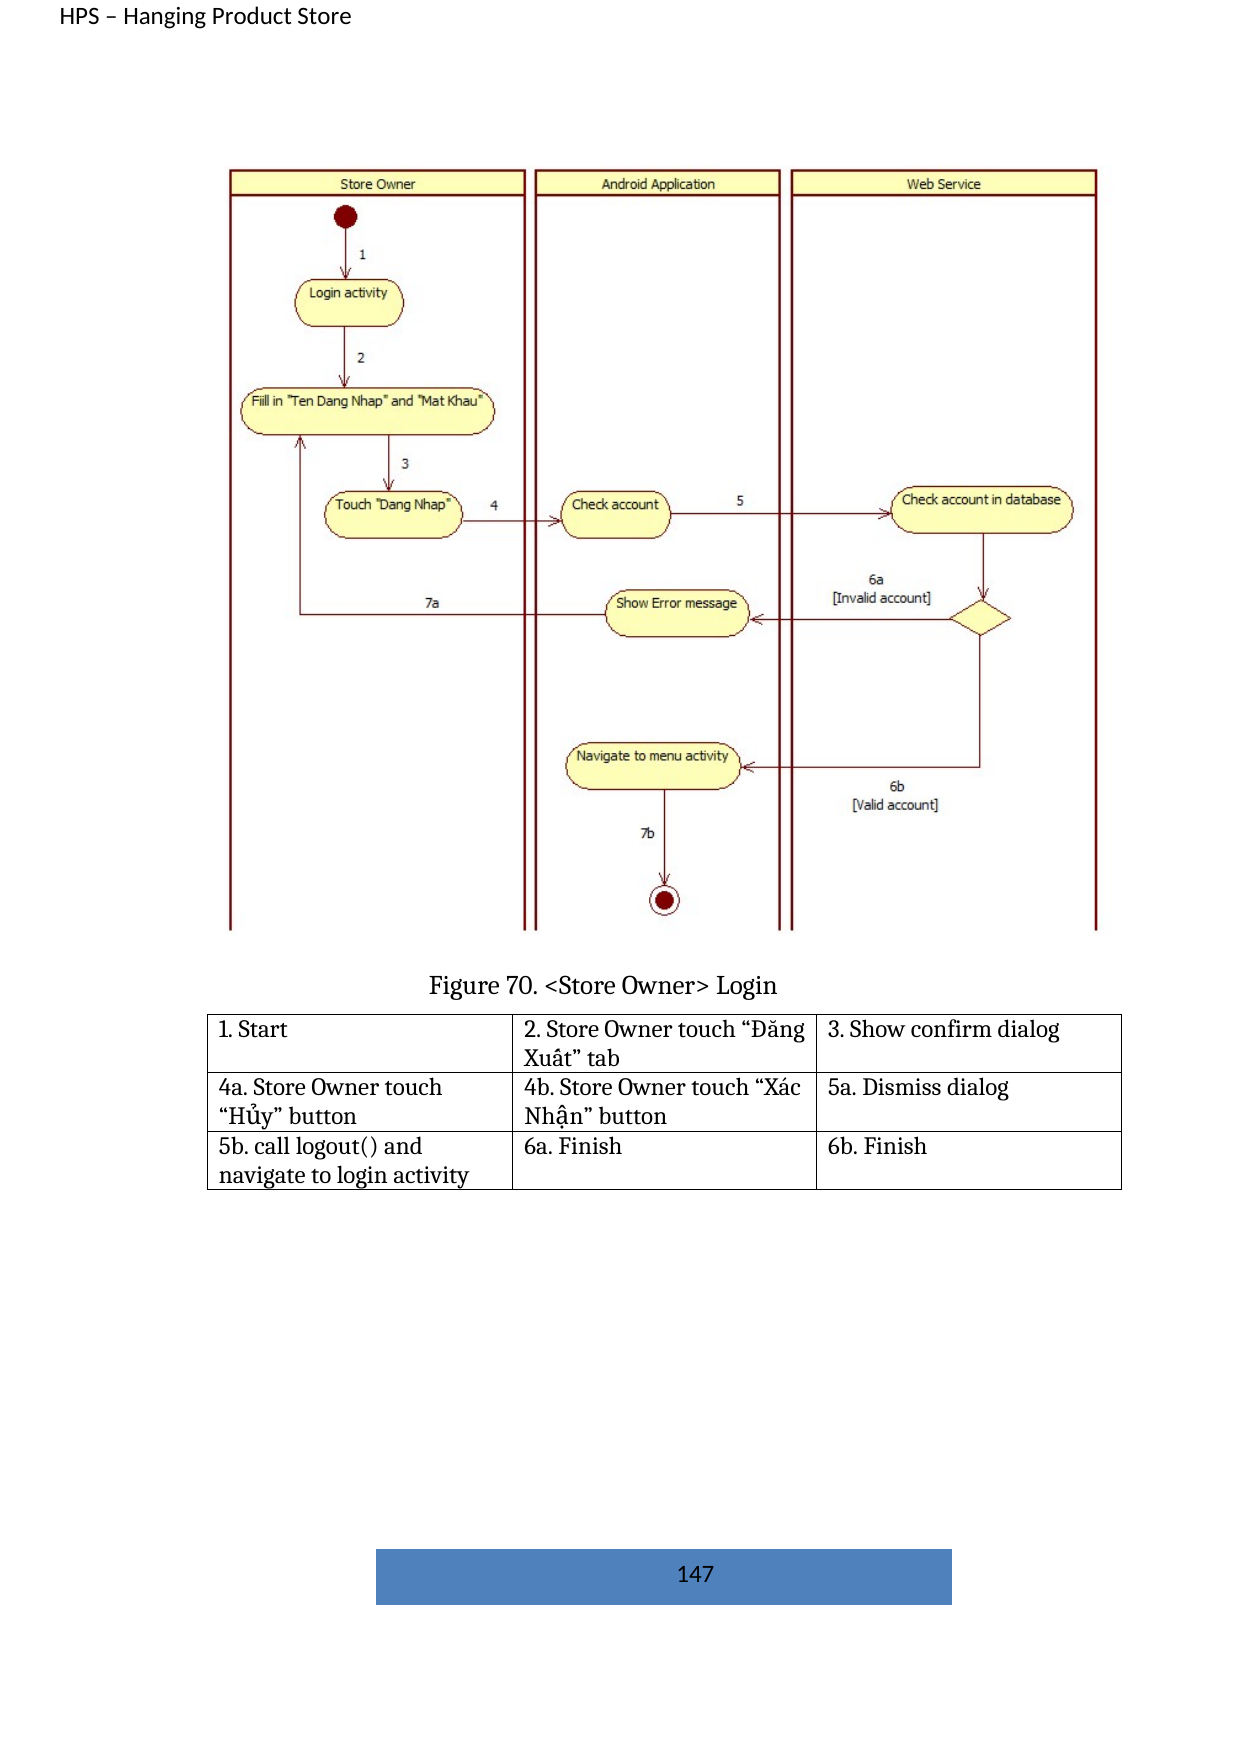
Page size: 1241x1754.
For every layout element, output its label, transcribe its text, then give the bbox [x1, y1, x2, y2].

table_header 2. Store Owner touch “Đăng Xuất” tab [513, 1015, 816, 1072]
picture [207, 147, 1122, 954]
text Figure 70. <Store Owner> Login [428, 970, 1122, 1001]
table_cell 4a. Store Owner touch “Hủy” button [208, 1073, 512, 1131]
table_cell 6b. Finish [817, 1132, 1121, 1189]
table_cell 6a. Finish [513, 1132, 816, 1189]
table_header 1. Start [208, 1015, 512, 1072]
table_cell 5b. call logout() and navigate to login activity [208, 1132, 512, 1189]
table_cell 5a. Dismiss dialog [817, 1073, 1121, 1131]
table_header 3. Show confirm dialog [817, 1015, 1121, 1072]
table_cell 4b. Store Owner touch “Xác Nhận” button [513, 1073, 816, 1131]
